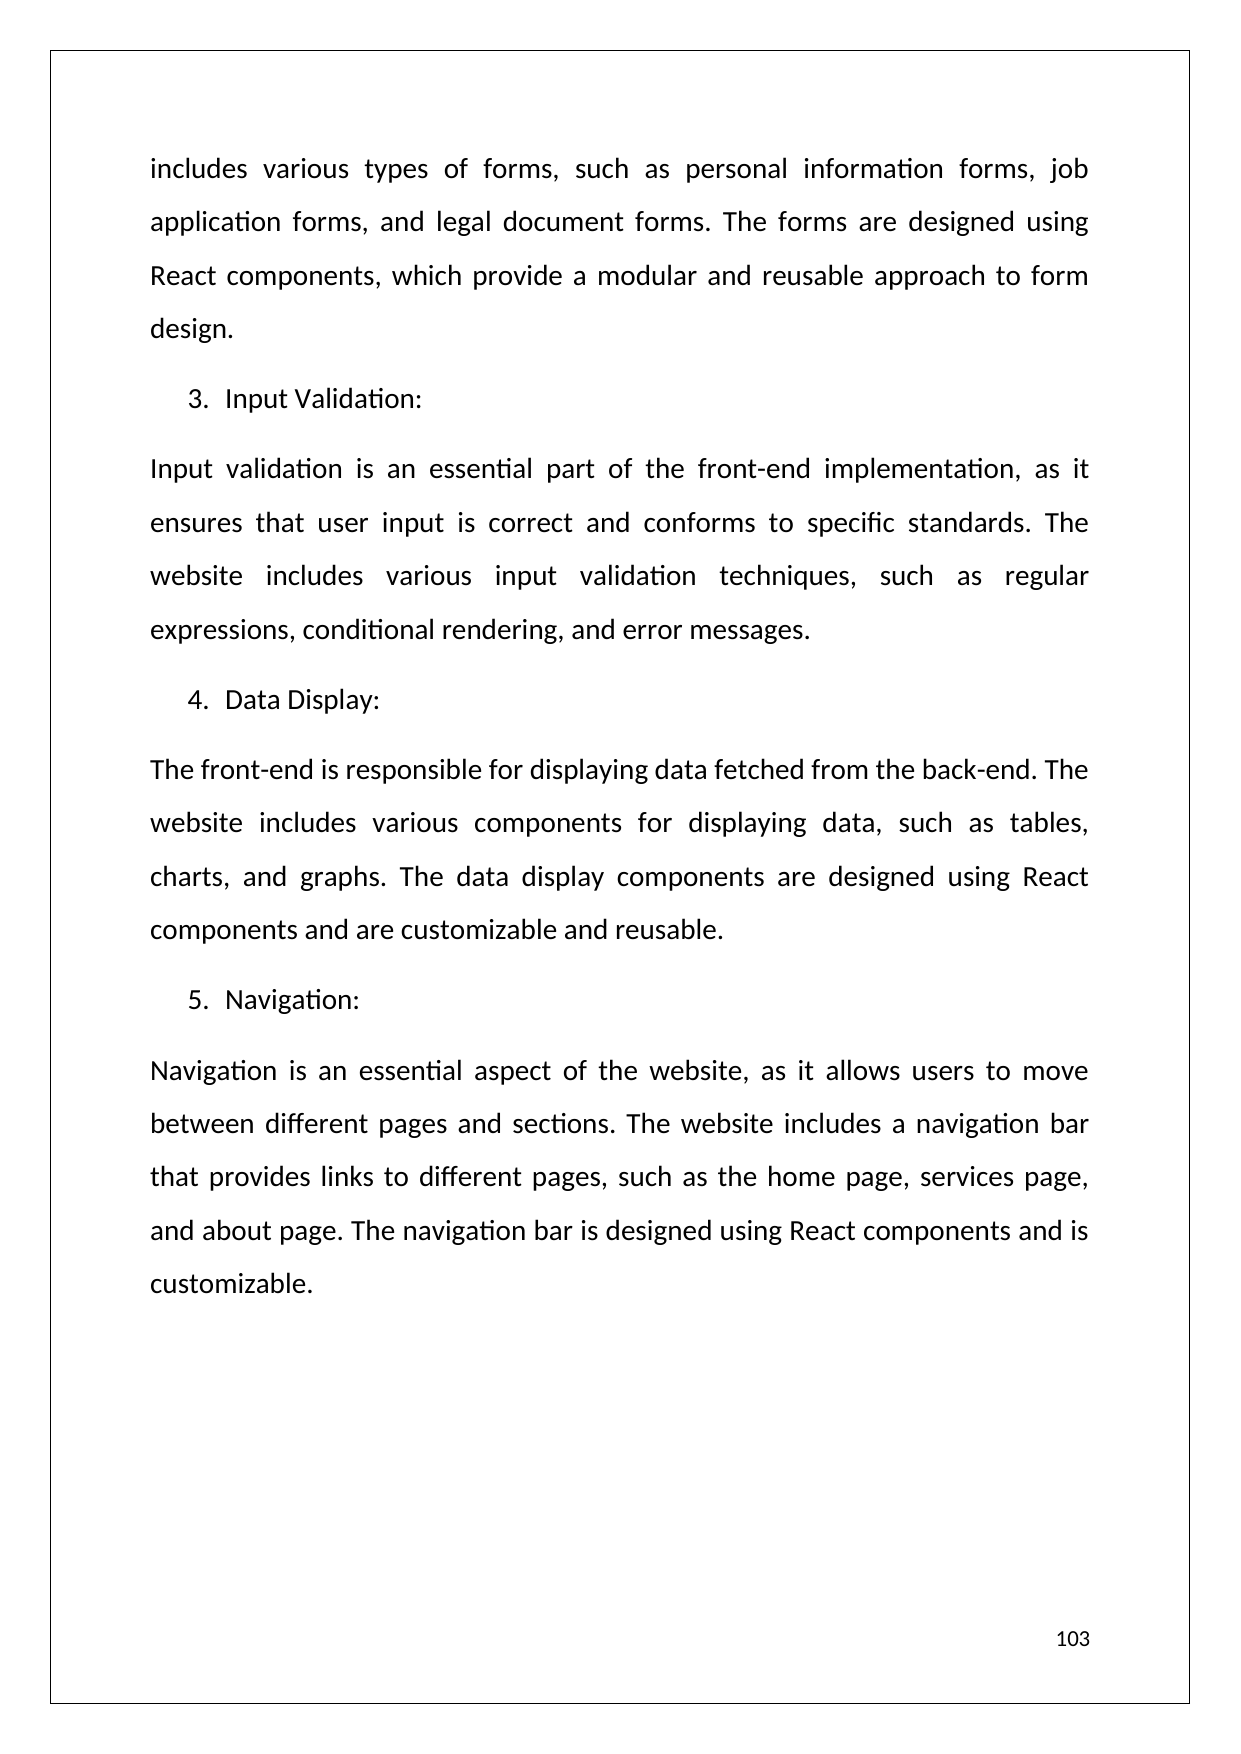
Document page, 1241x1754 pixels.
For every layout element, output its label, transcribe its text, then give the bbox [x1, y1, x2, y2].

list Navigation: [187, 981, 1090, 1017]
list Input Validation: [187, 380, 1090, 416]
text The front-end is responsible for displaying data fetched from the back-end. The website includes various components for displaying data, such as tables, charts, and graphs. The data display components are designed using React components and are customizable and reusable. [150, 751, 1090, 947]
text Input validation is an essential part of the front-end implementation, as it ensures that user input is correct and conforms to specific standards. The website includes various input validation techniques, such as regular expressions, conditional rendering, and error messages. [150, 451, 1090, 646]
text Navigation is an essential aspect of the website, as it allows users to move between different pages and sections. The website includes a navigation bar that provides links to different pages, such as the home page, services page, and about page. The navigation bar is designed using React components and is customizable. [150, 1052, 1090, 1301]
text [150, 150, 1090, 346]
list Data Display: [187, 681, 1090, 717]
